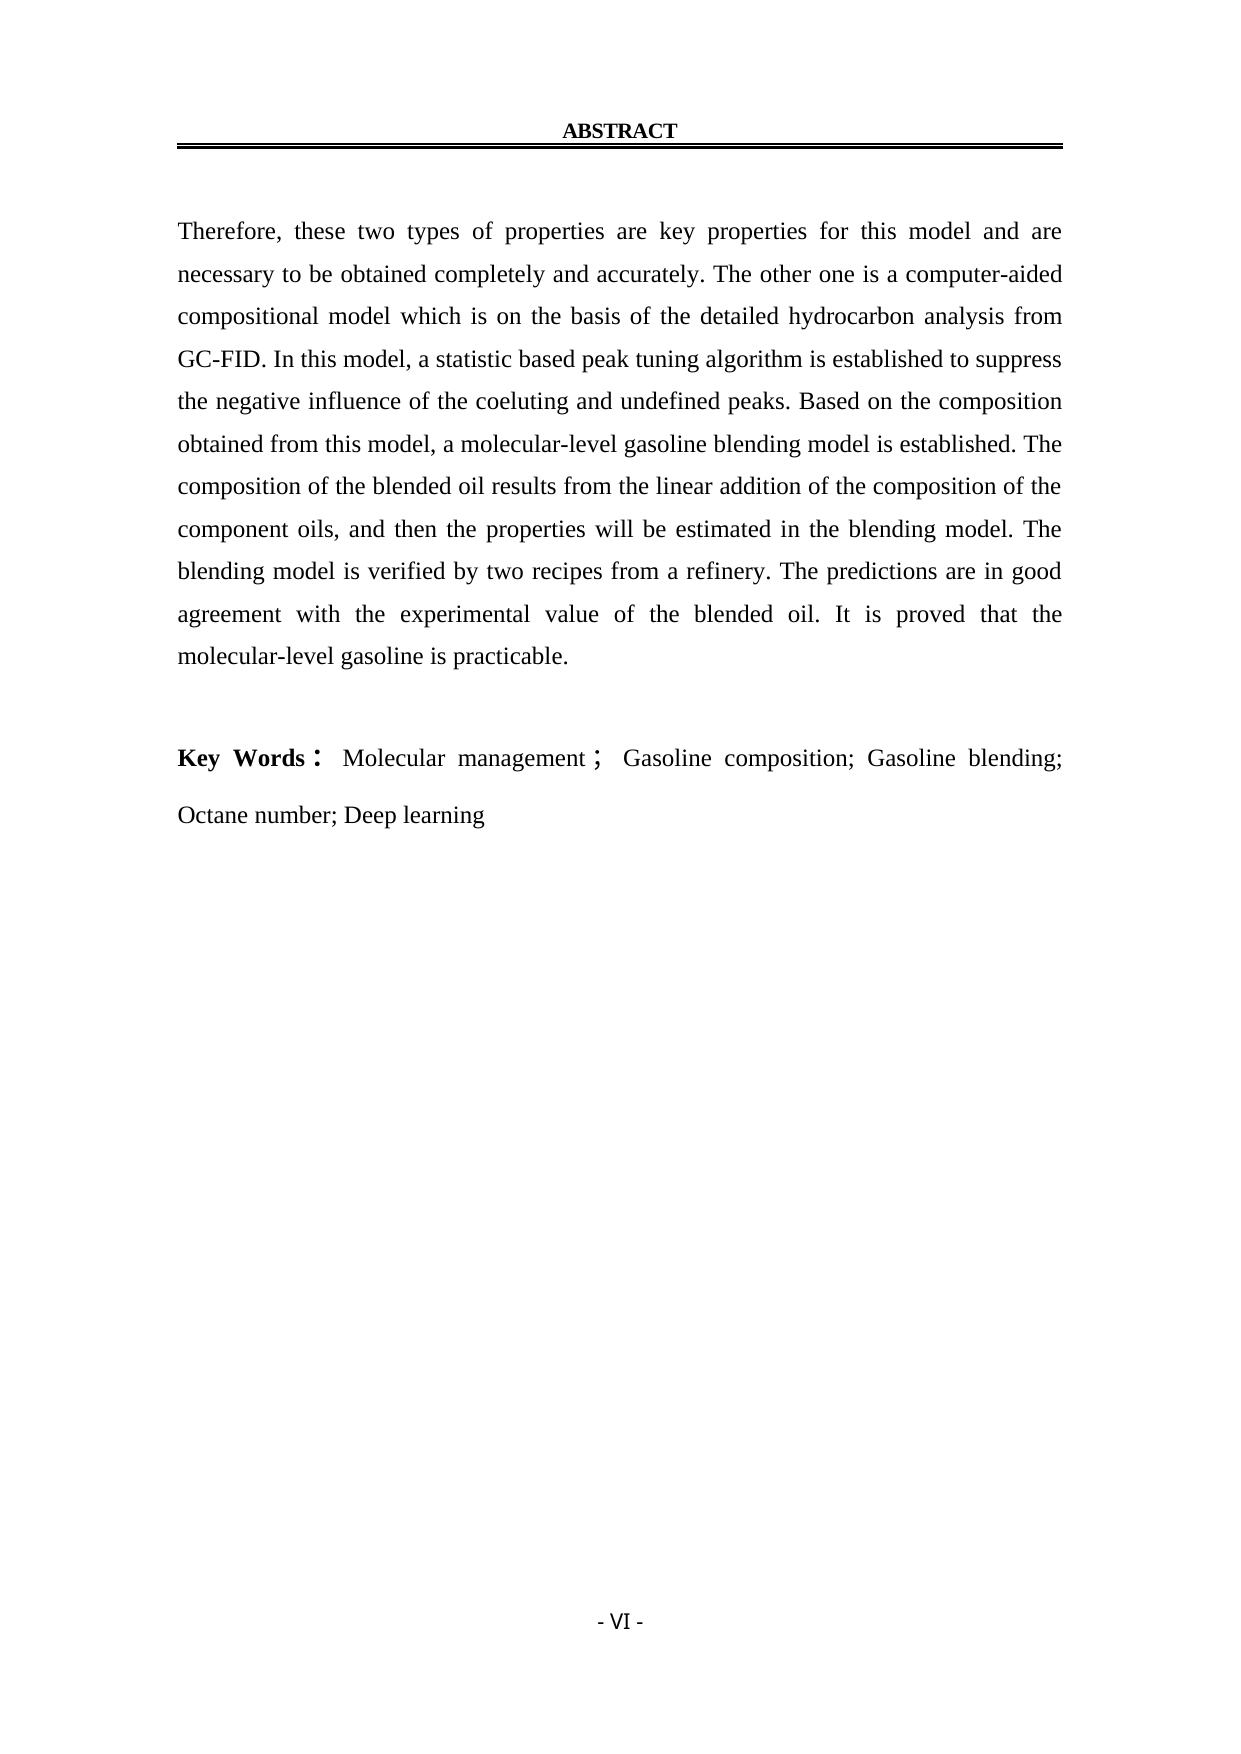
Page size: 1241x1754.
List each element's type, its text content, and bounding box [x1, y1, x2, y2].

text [177, 213, 1063, 673]
text Key Words：Molecular management；Gasoline composition; Gasoline blending; Octane number; Deep learning [177, 721, 1063, 832]
